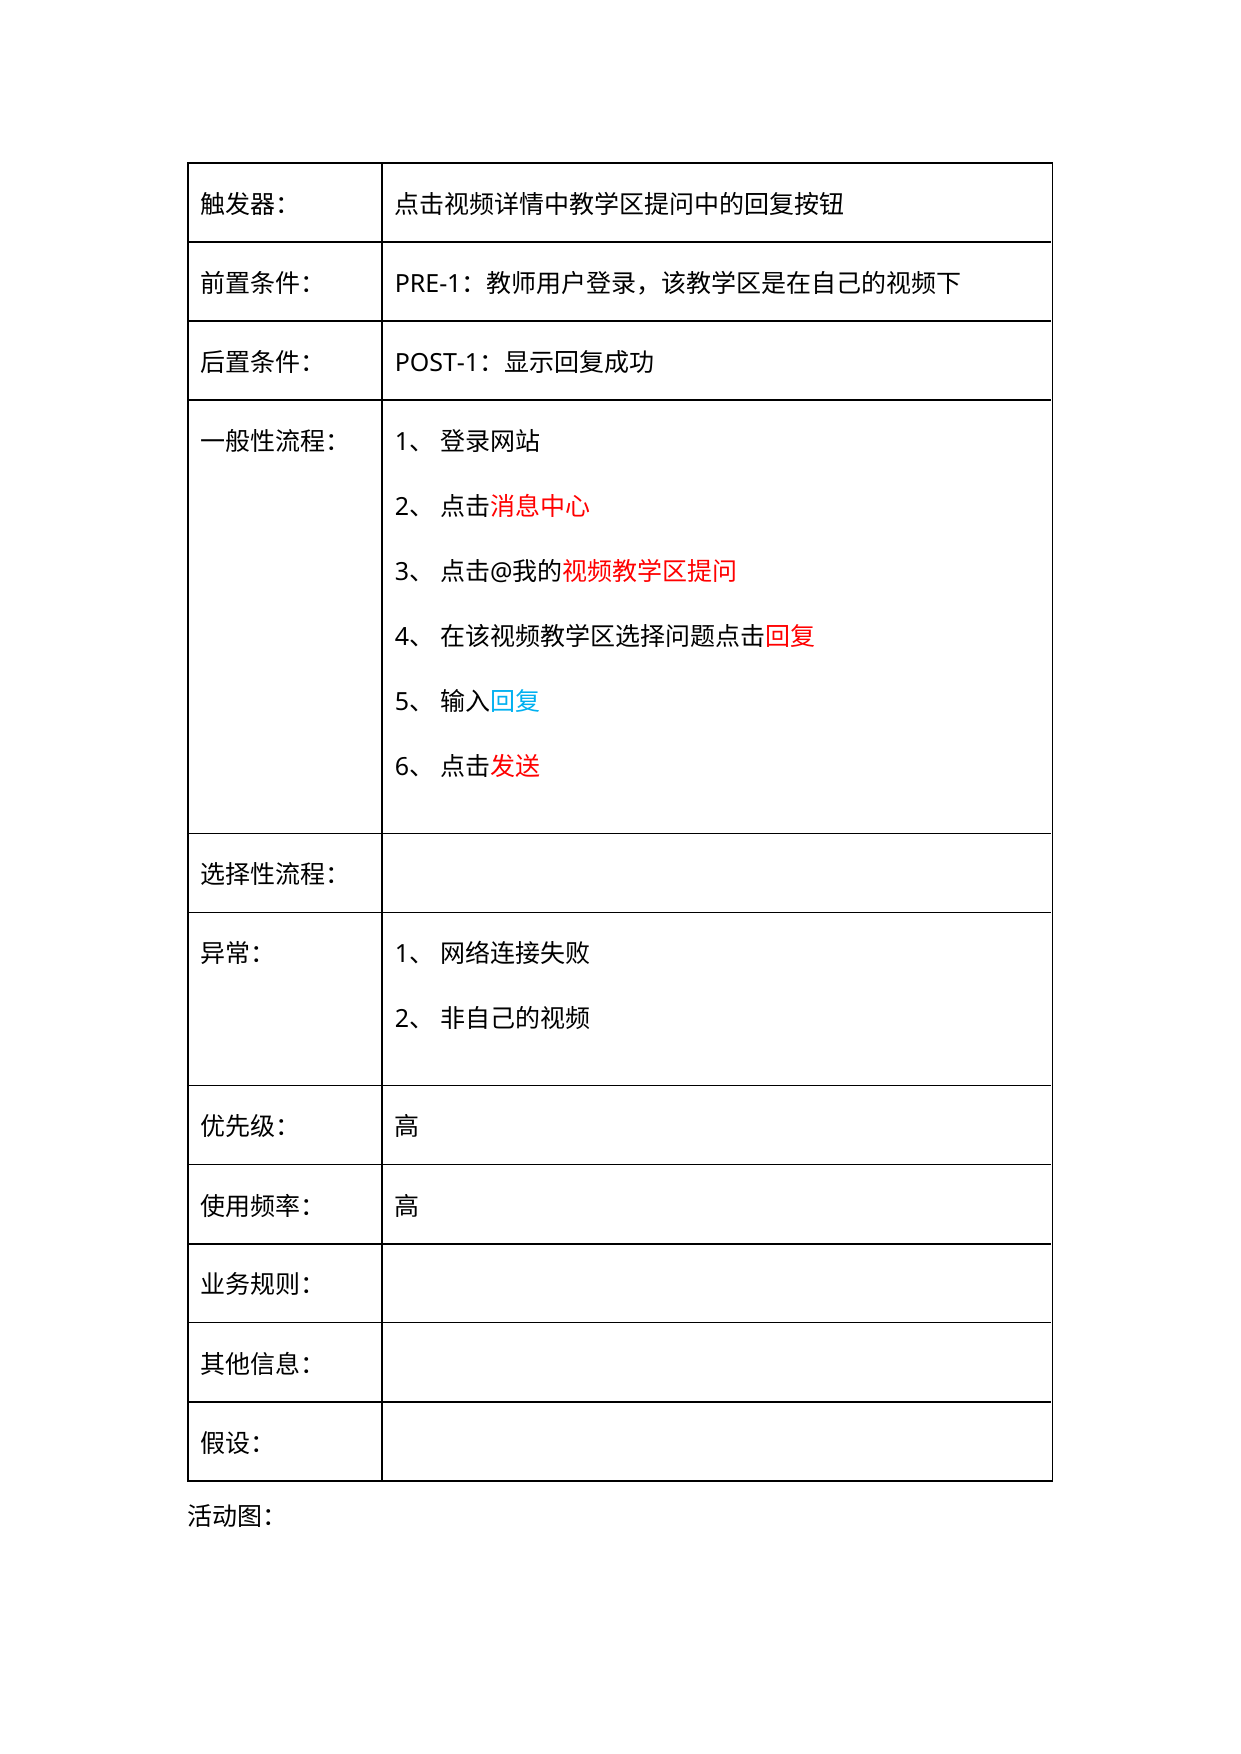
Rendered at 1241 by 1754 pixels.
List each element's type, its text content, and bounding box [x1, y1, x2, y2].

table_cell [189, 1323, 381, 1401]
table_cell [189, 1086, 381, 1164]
list 活动图： [187, 1482, 1053, 1547]
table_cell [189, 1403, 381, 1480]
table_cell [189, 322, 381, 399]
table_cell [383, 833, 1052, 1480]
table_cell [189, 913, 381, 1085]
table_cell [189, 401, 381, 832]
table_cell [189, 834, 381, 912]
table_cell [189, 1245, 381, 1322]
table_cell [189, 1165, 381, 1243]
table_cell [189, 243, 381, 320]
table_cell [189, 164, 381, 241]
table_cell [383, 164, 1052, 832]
